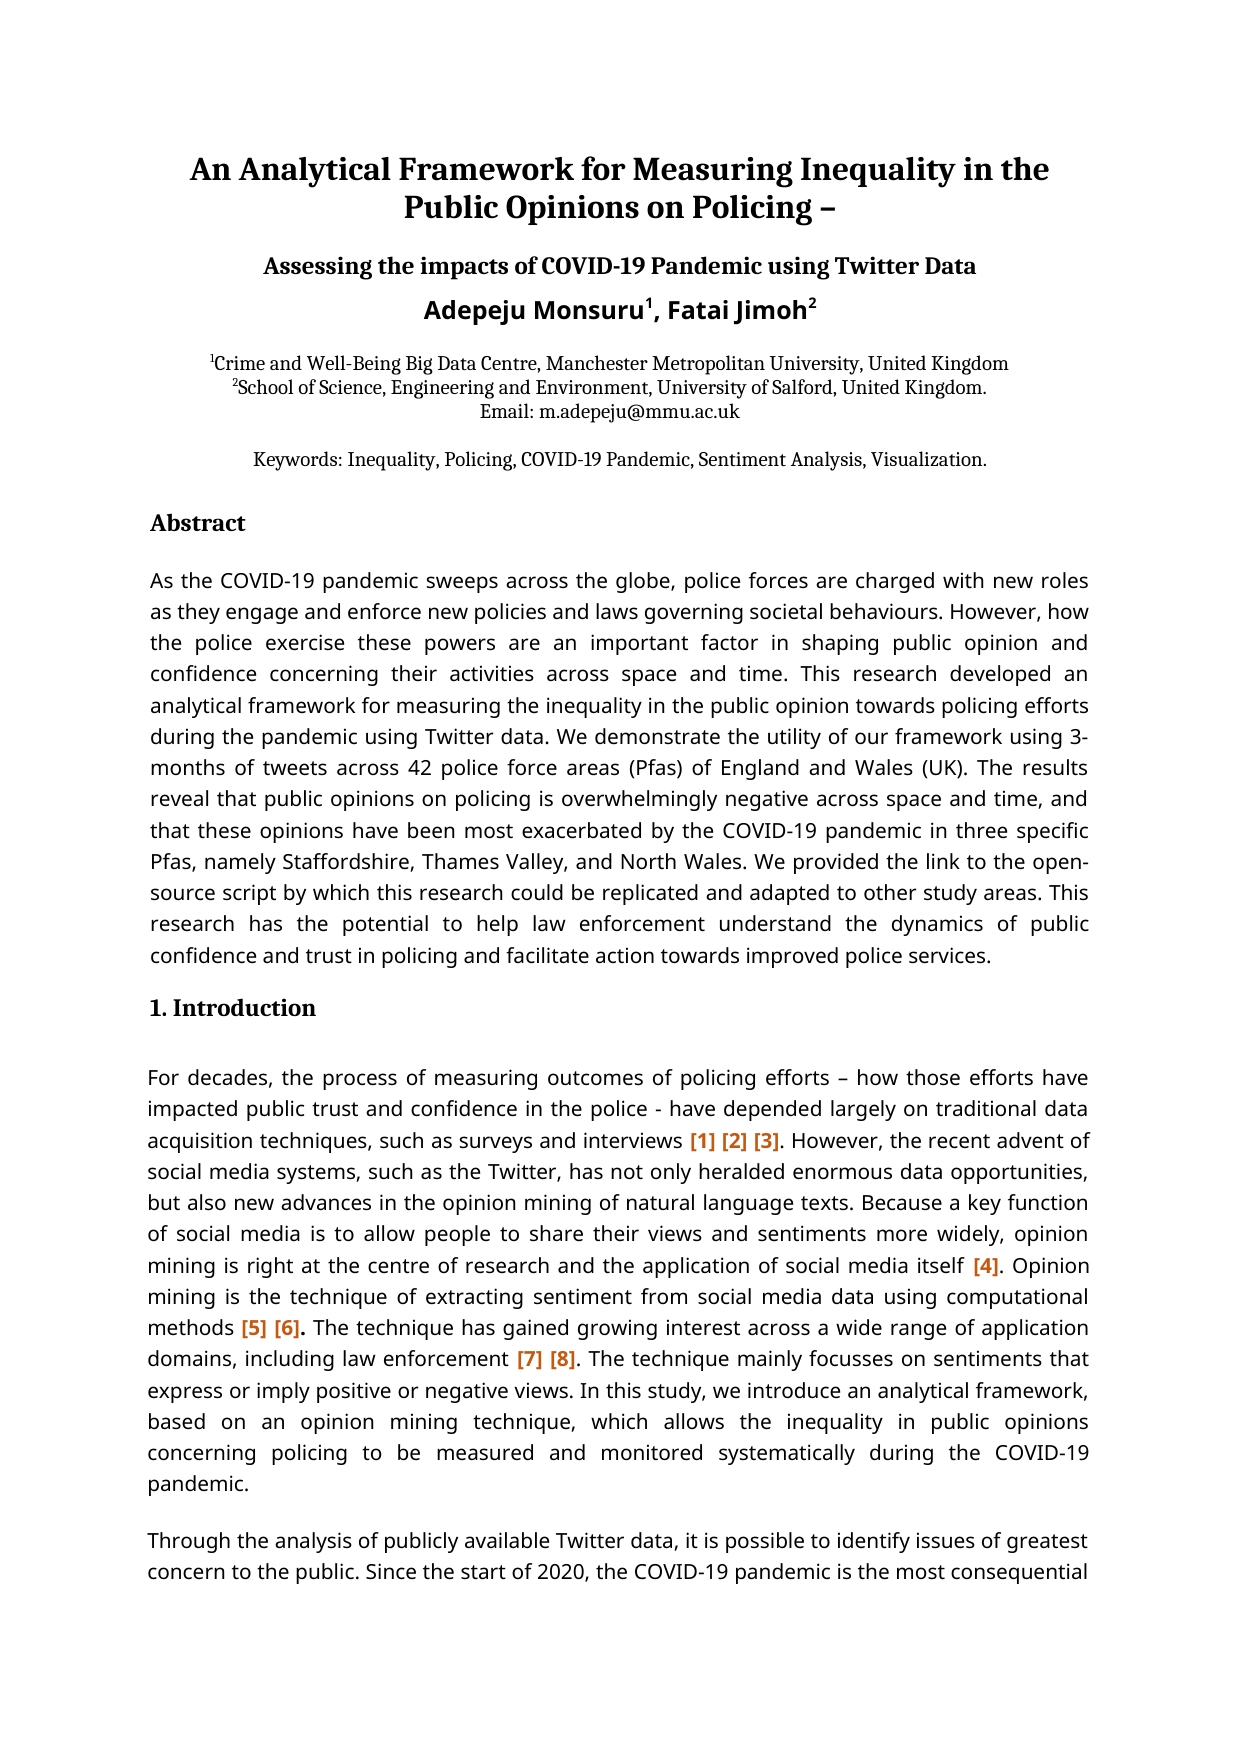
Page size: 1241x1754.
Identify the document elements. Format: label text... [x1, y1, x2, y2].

text Email: m.adepeju@mmu.ac.uk [150, 400, 1069, 424]
text An Analytical Framework for Measuring Inequality in the Public Opinions on Policing – [150, 150, 1090, 227]
text Abstract [150, 509, 1090, 538]
text For decades, the process of measuring outcomes of policing efforts – how those efforts have impacted public trust and confidence in the police - have depended largely on traditional data acquisition techniques, such as surveys and interviews . However, the recent advent of social media systems, such as the Twitter, has not only heralded enormous data opportunities, but also new advances in the opinion mining of natural language texts. Because a key function of social media is to allow people to share their views and sentiments more widely, opinion mining is right at the centre of research and the application of social media itself . Opinion mining is the technique of extracting sentiment from social media data using computational methods . The technique has gained growing interest across a wide range of application domains, including law enforcement . The technique mainly focusses on sentiments that express or imply positive or negative views. In this study, we introduce an analytical framework, based on an opinion mining technique, which allows the inequality in public opinions concerning policing to be measured and monitored systematically during the COVID-19 pandemic. [147, 1061, 1090, 1498]
text Keywords: Inequality, Policing, COVID-19 Pandemic, Sentiment Analysis, Visualization. [150, 448, 1090, 472]
text 1. Introduction [150, 994, 1090, 1023]
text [147, 1523, 1090, 1586]
text Assessing the impacts of COVID-19 Pandemic using Twitter Data [150, 252, 1090, 280]
text As the COVID-19 pandemic sweeps across the globe, police forces are charged with new roles as they engage and enforce new policies and laws governing societal behaviours. However, how the police exercise these powers are an important factor in shaping public opinion and confidence concerning their activities across space and time. This research developed an analytical framework for measuring the inequality in the public opinion towards policing efforts during the pandemic using Twitter data. We demonstrate the utility of our framework using 3-months of tweets across 42 police force areas (Pfas) of England and Wales (UK). The results reveal that public opinions on policing is overwhelmingly negative across space and time, and that these opinions have been most exacerbated by the COVID-19 pandemic in three specific Pfas, namely Staffordshire, Thames Valley, and North Wales. We provided the link to the open-source script by which this research could be replicated and adapted to other study areas. This research has the potential to help law enforcement understand the dynamics of public confidence and trust in policing and facilitate action towards improved police services. [150, 563, 1090, 969]
text 1Crime and Well-Being Big Data Centre, Manchester Metropolitan University, United Kingdom [150, 352, 1069, 376]
text Adepeju Monsuru1, Fatai Jimoh2 [150, 293, 1090, 327]
text 2School of Science, Engineering and Environment, University of Salford, United Kingdom. [150, 376, 1069, 400]
